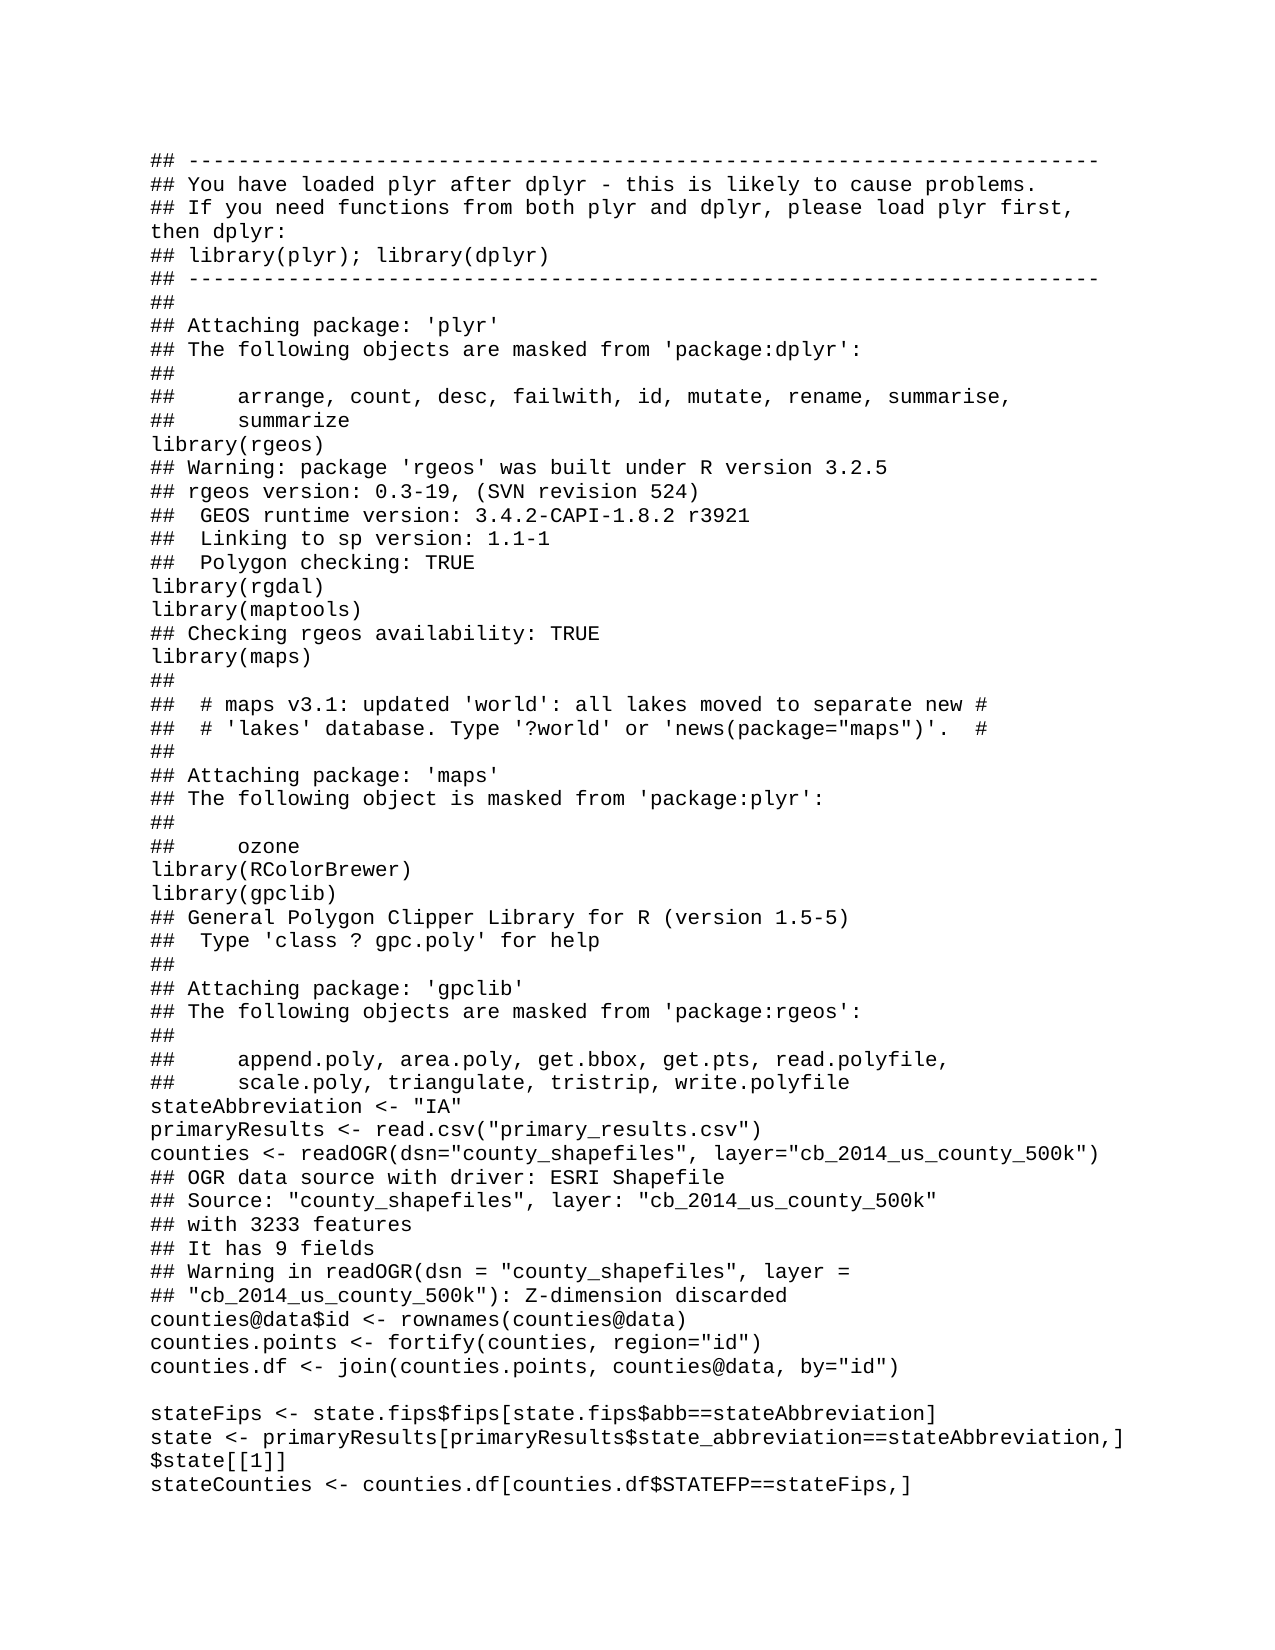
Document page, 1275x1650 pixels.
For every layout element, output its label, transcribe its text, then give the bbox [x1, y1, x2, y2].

text library(rgeos) [150, 434, 1125, 457]
text library(rgdal) library(maptools) [150, 576, 1125, 623]
text ## ------------------------------------------------------------------------- [150, 150, 1125, 174]
text ## The following objects are masked from 'package:dplyr': ## ## arrange, count, desc, failwith, id, mutate, rename, summarise, ## summarize [150, 339, 1125, 434]
text library(maps) [150, 647, 1125, 670]
text ## The following object is masked from 'package:plyr': ## ## ozone [150, 788, 1125, 859]
text ## Warning: package 'rgeos' was built under R version 3.2.5 [150, 457, 1125, 481]
text ## The following objects are masked from 'package:rgeos': ## ## append.poly, area.poly, get.bbox, get.pts, read.polyfile, ## scale.poly, triangulate, tristrip, write.polyfile [150, 1001, 1125, 1096]
text library(RColorBrewer) library(gpclib) [150, 859, 1125, 907]
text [150, 1309, 1125, 1498]
text stateAbbreviation <- "IA" primaryResults <- read.csv("primary_results.csv") counties <- readOGR(dsn="county_shapefiles", layer="cb_2014_us_county_500k") [150, 1096, 1125, 1167]
text ## ## Attaching package: 'maps' [150, 741, 1125, 788]
text ## ## # maps v3.1: updated 'world': all lakes moved to separate new # ## # 'lakes' database. Type '?world' or 'news(package="maps")'. # [150, 670, 1125, 741]
text ## rgeos version: 0.3-19, (SVN revision 524) ## GEOS runtime version: 3.4.2-CAPI-1.8.2 r3921 ## Linking to sp version: 1.1-1 ## Polygon checking: TRUE [150, 481, 1125, 576]
text ## You have loaded plyr after dplyr - this is likely to cause problems. ## If you need functions from both plyr and dplyr, please load plyr first, then dplyr: ## library(plyr); library(dplyr) [150, 174, 1125, 268]
text ## ## Attaching package: 'gpclib' [150, 954, 1125, 1001]
text ## OGR data source with driver: ESRI Shapefile ## Source: "county_shapefiles", layer: "cb_2014_us_county_500k" ## with 3233 features ## It has 9 fields [150, 1167, 1125, 1261]
text ## General Polygon Clipper Library for R (version 1.5-5) ## Type 'class ? gpc.poly' for help [150, 907, 1125, 954]
text ## Checking rgeos availability: TRUE [150, 623, 1125, 647]
text ## Warning in readOGR(dsn = "county_shapefiles", layer = ## "cb_2014_us_county_500k"): Z-dimension discarded [150, 1261, 1125, 1309]
text ## ## Attaching package: 'plyr' [150, 292, 1125, 339]
text ## ------------------------------------------------------------------------- [150, 268, 1125, 292]
